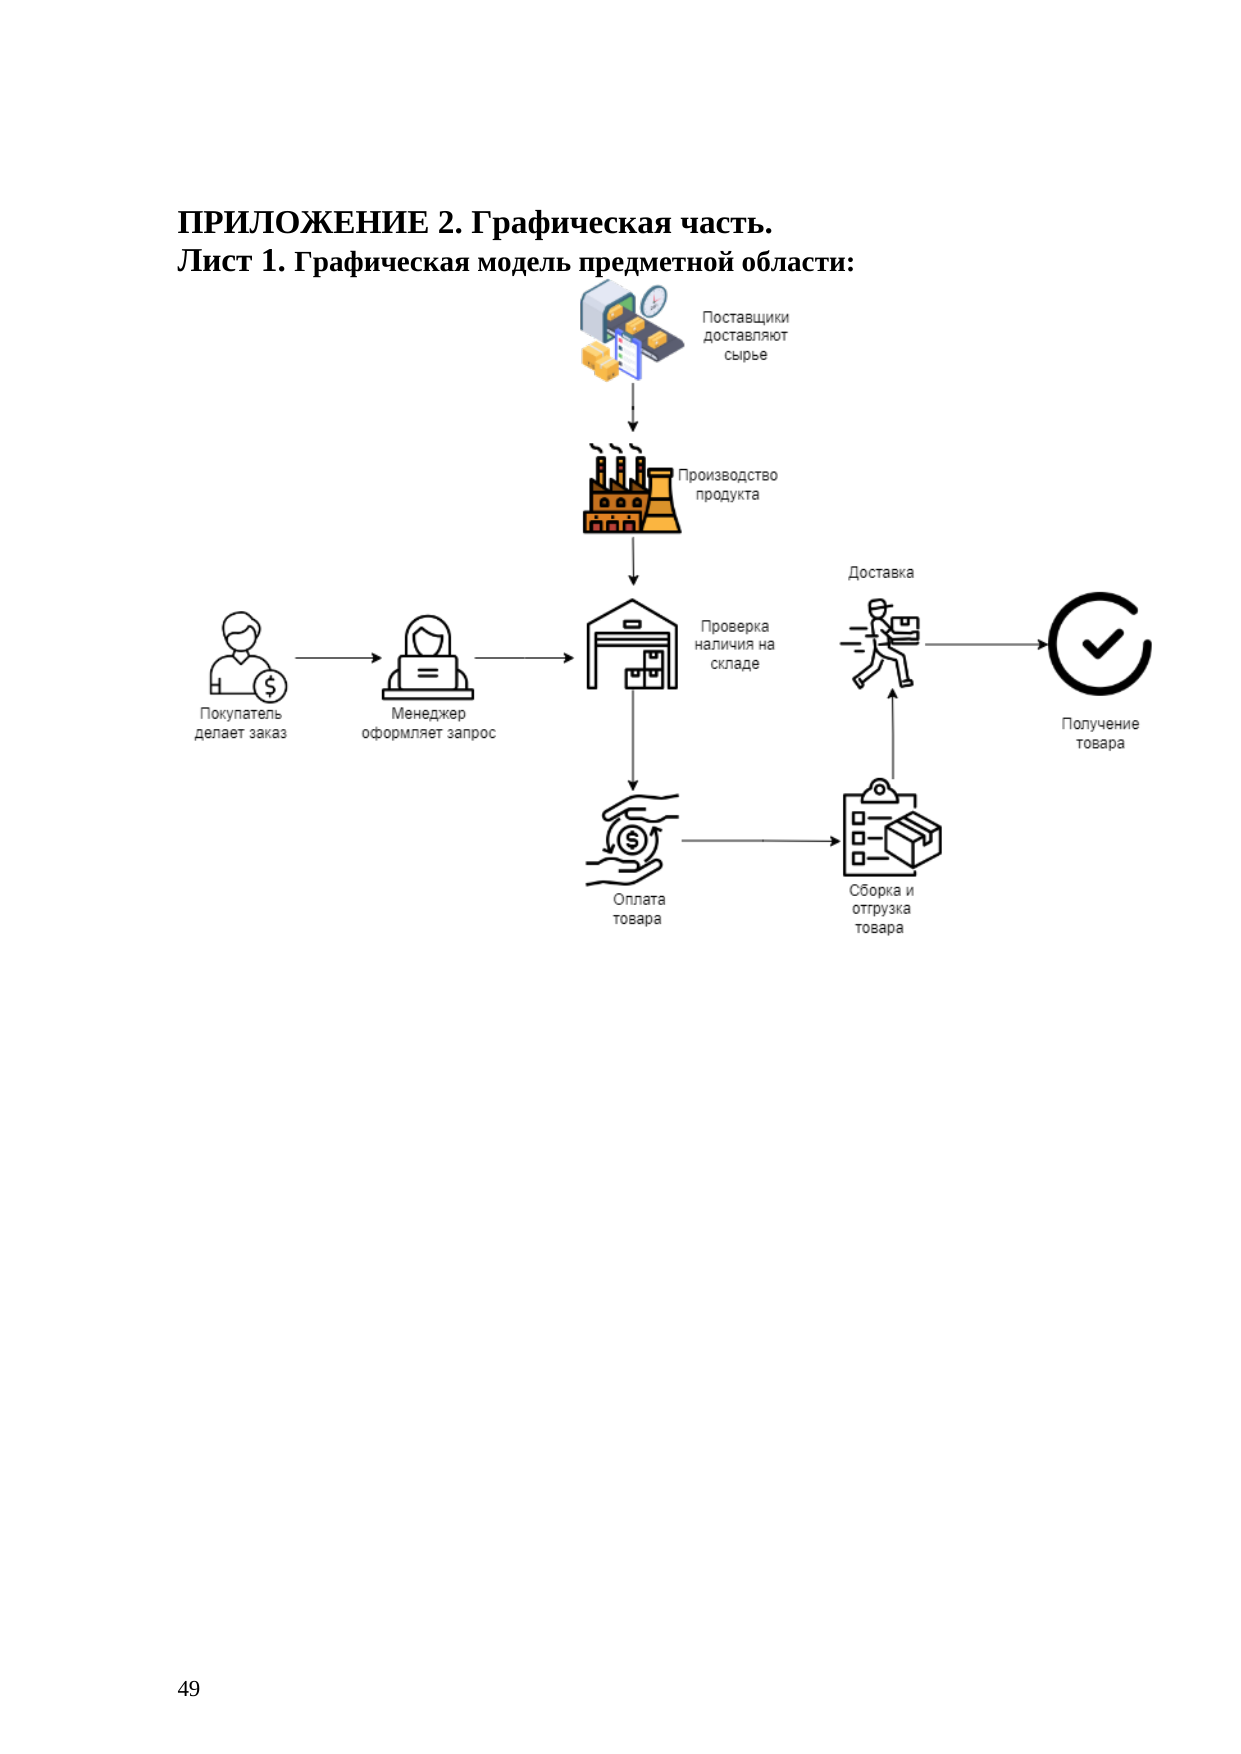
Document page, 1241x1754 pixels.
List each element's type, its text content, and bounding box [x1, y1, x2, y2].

text Лист 1. Графическая модель предметной области: [177, 240, 1152, 278]
subtitle ПРИЛОЖЕНИЕ 2. Графическая часть. [177, 202, 1152, 240]
picture [177, 278, 1152, 937]
